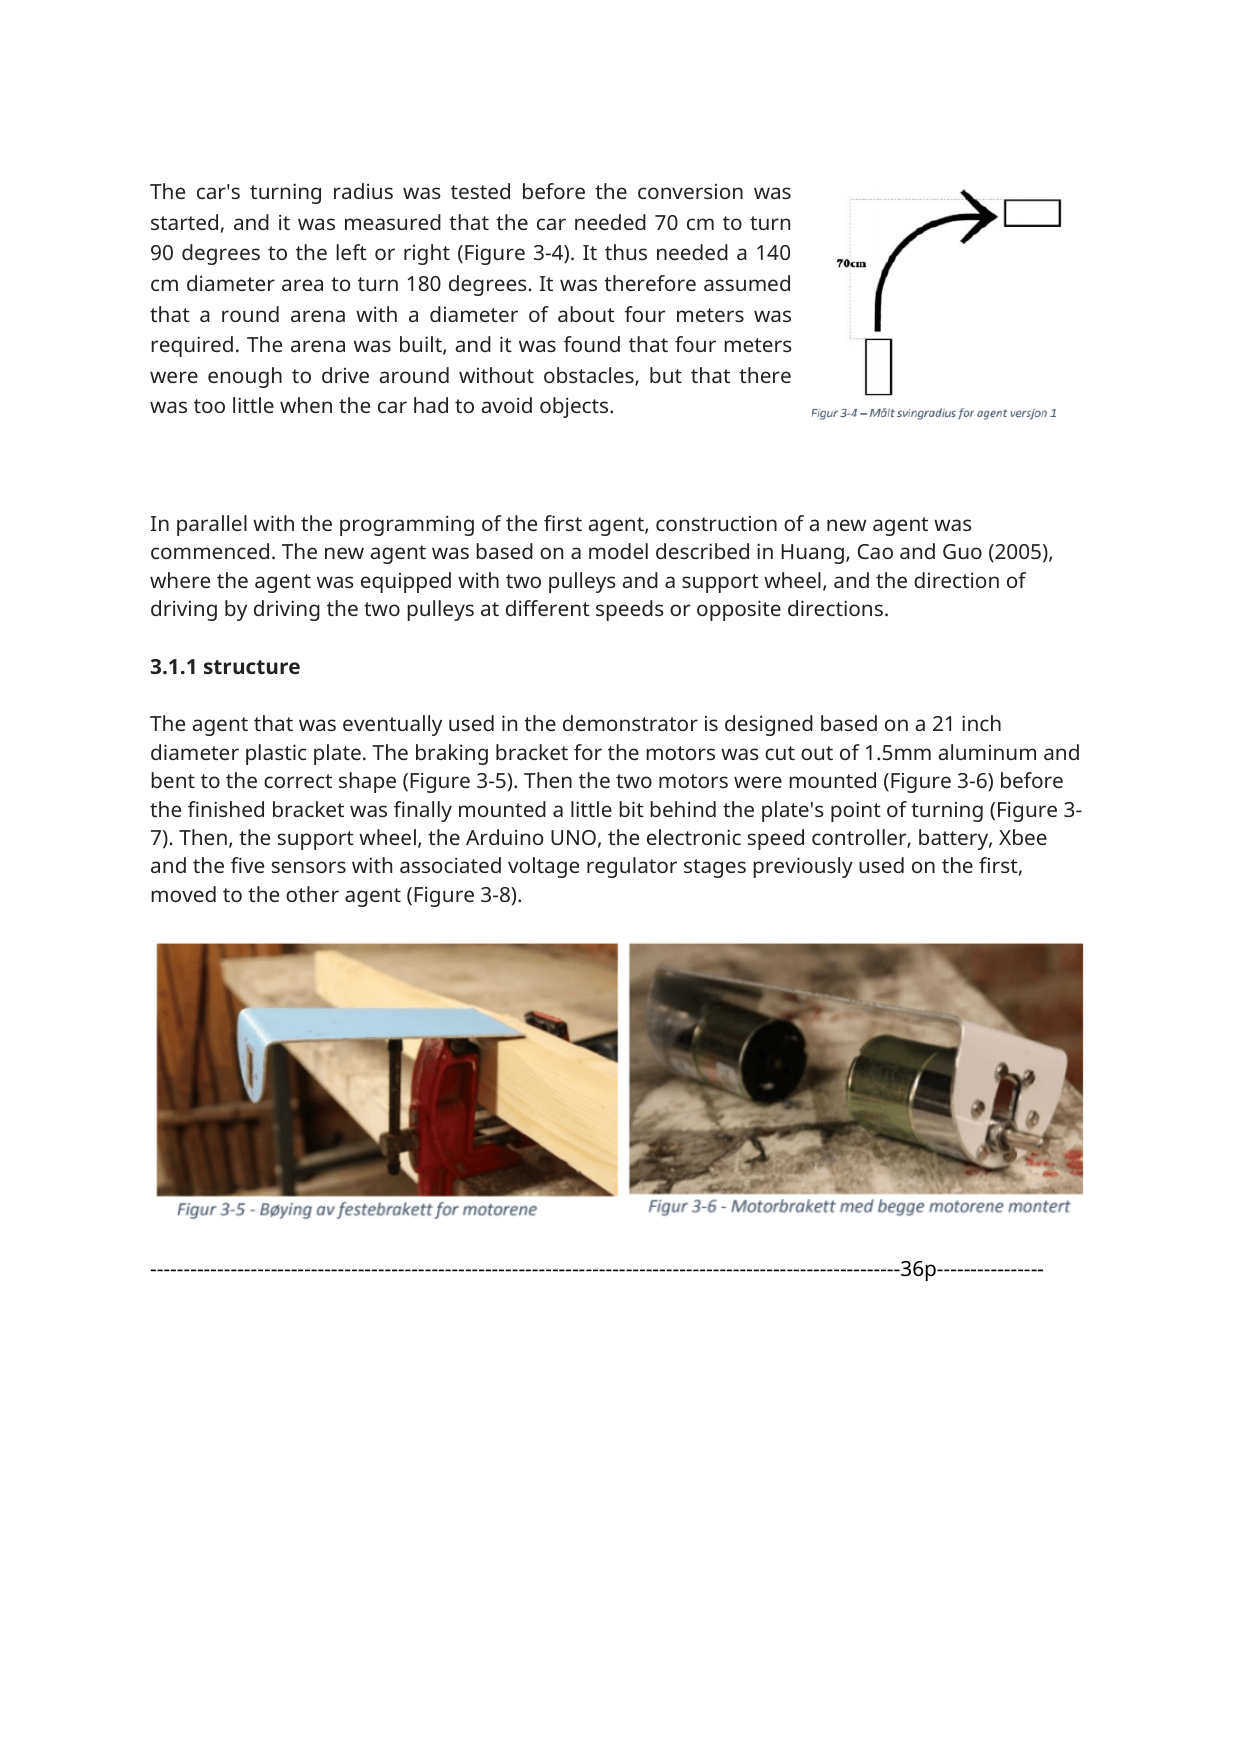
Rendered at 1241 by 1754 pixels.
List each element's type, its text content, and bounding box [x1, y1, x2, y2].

picture [811, 179, 1078, 429]
text ----------------------------------------------------------------------------------------------------------------36p---------------- [150, 1254, 1090, 1282]
text In parallel with the programming of the first agent, construction of a new agent was commenced. The new agent was based on a model described in Huang, Cao and Guo (2005), where the agent was equipped with two pulleys and a support wheel, and the direction of driving by driving the two pulleys at different speeds or opposite directions. [150, 509, 1090, 623]
text The agent that was eventually used in the demonstrator is designed based on a 21 inch diameter plastic plate. The braking bracket for the motors was cut out of 1.5mm aluminum and bent to the correct shape (Figure 3-5). Then the two motors were mounted (Figure 3-6) before the finished bracket was finally mounted a little bit behind the plate's point of turning (Figure 3-7). Then, the support wheel, the Arduino UNO, the electronic speed controller, battery, Xbee and the five sensors with associated voltage regulator stages previously used on the first, moved to the other agent (Figure 3-8). [150, 709, 1090, 908]
text 3.1.1 structure [150, 652, 1090, 680]
picture [150, 937, 1091, 1225]
